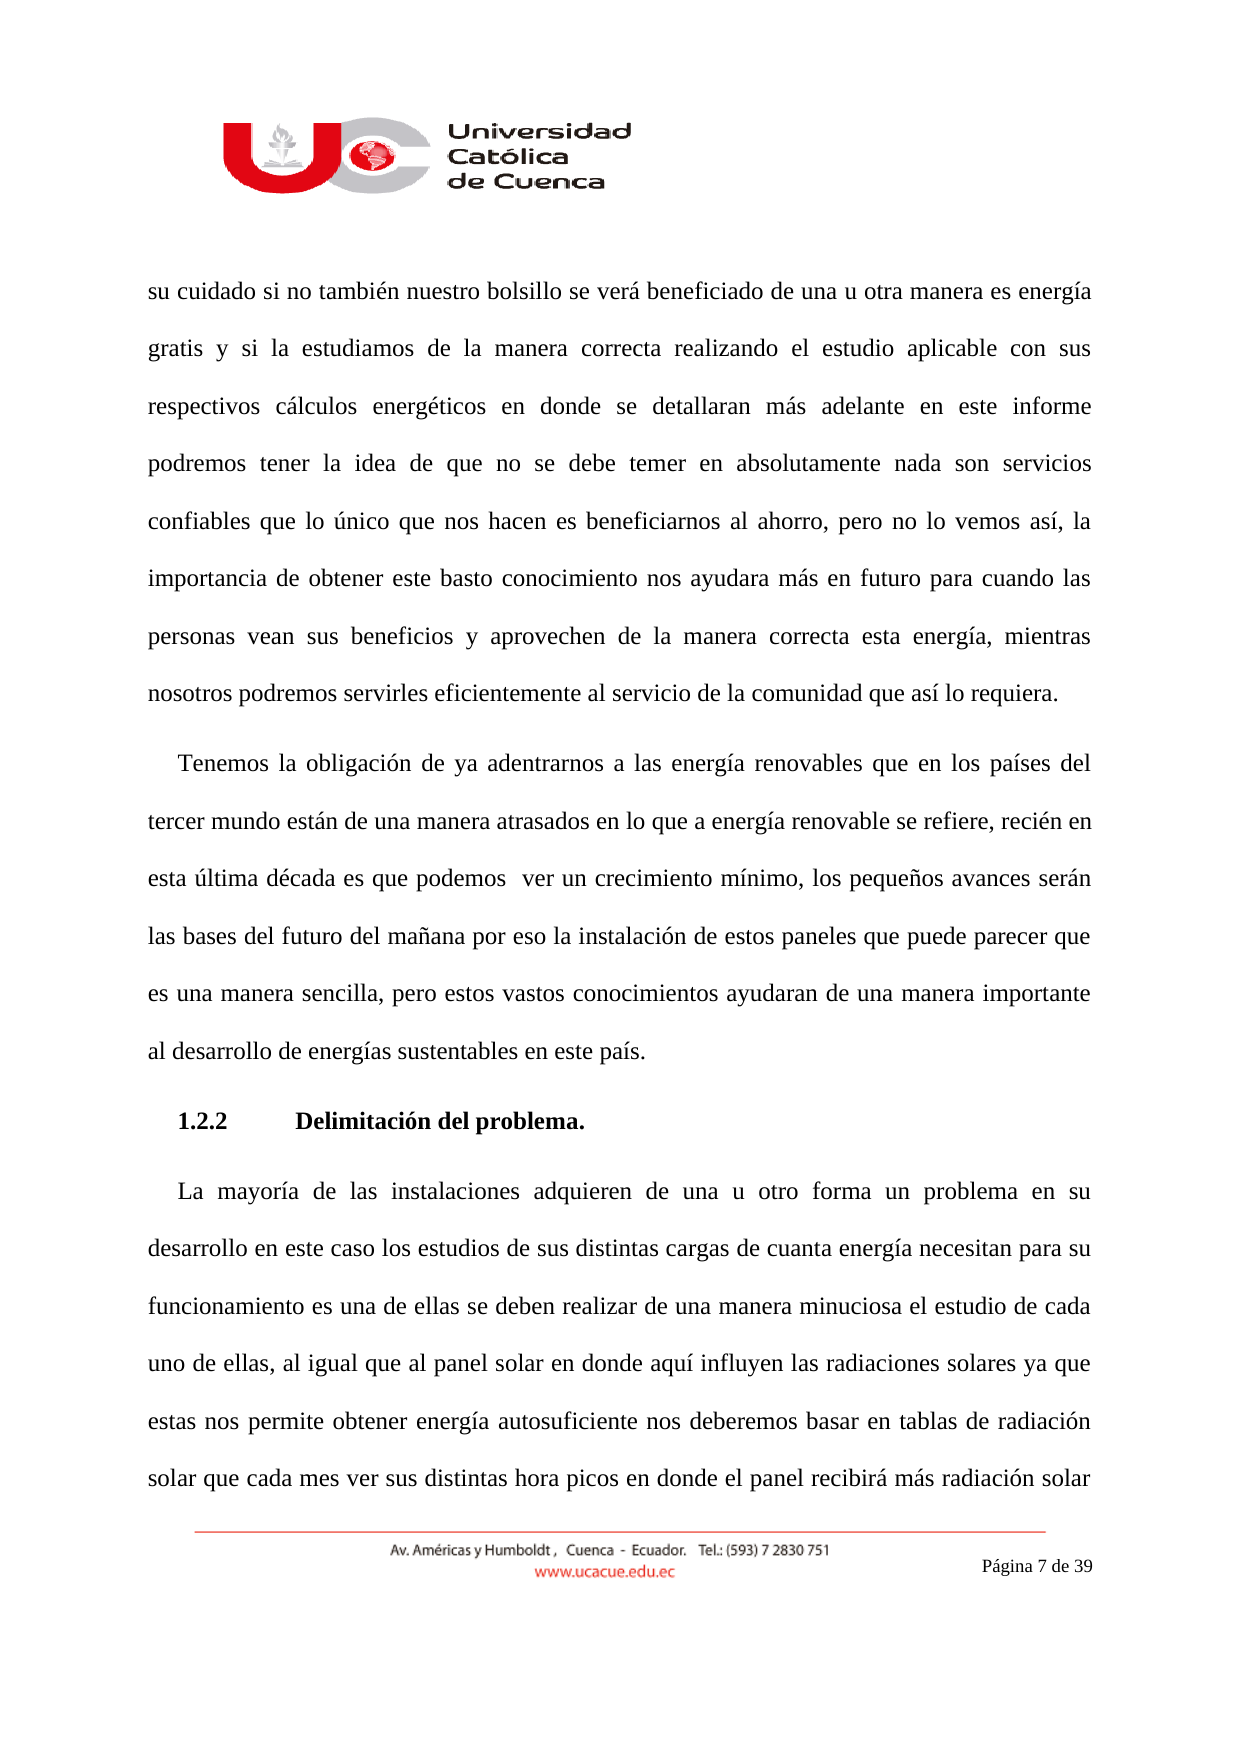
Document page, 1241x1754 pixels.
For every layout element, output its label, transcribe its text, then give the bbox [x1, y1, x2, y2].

picture [140, 1518, 1115, 1590]
text Tenemos la obligación de ya adentrarnos a las energía renovables que en los países del tercer mundo están de una manera atrasados en lo que a energía renovable se refiere, recién en esta última década es que podemos ver un crecimiento mínimo, los pequeños avances serán las bases del futuro del mañana por eso la instalación de estos paneles que puede parecer que es una manera sencilla, pero estos vastos conocimientos ayudaran de una manera importante al desarrollo de energías sustentables en este país. [148, 748, 1092, 1065]
subtitle Delimitación del problema. [148, 1106, 1092, 1135]
picture [147, 86, 754, 235]
